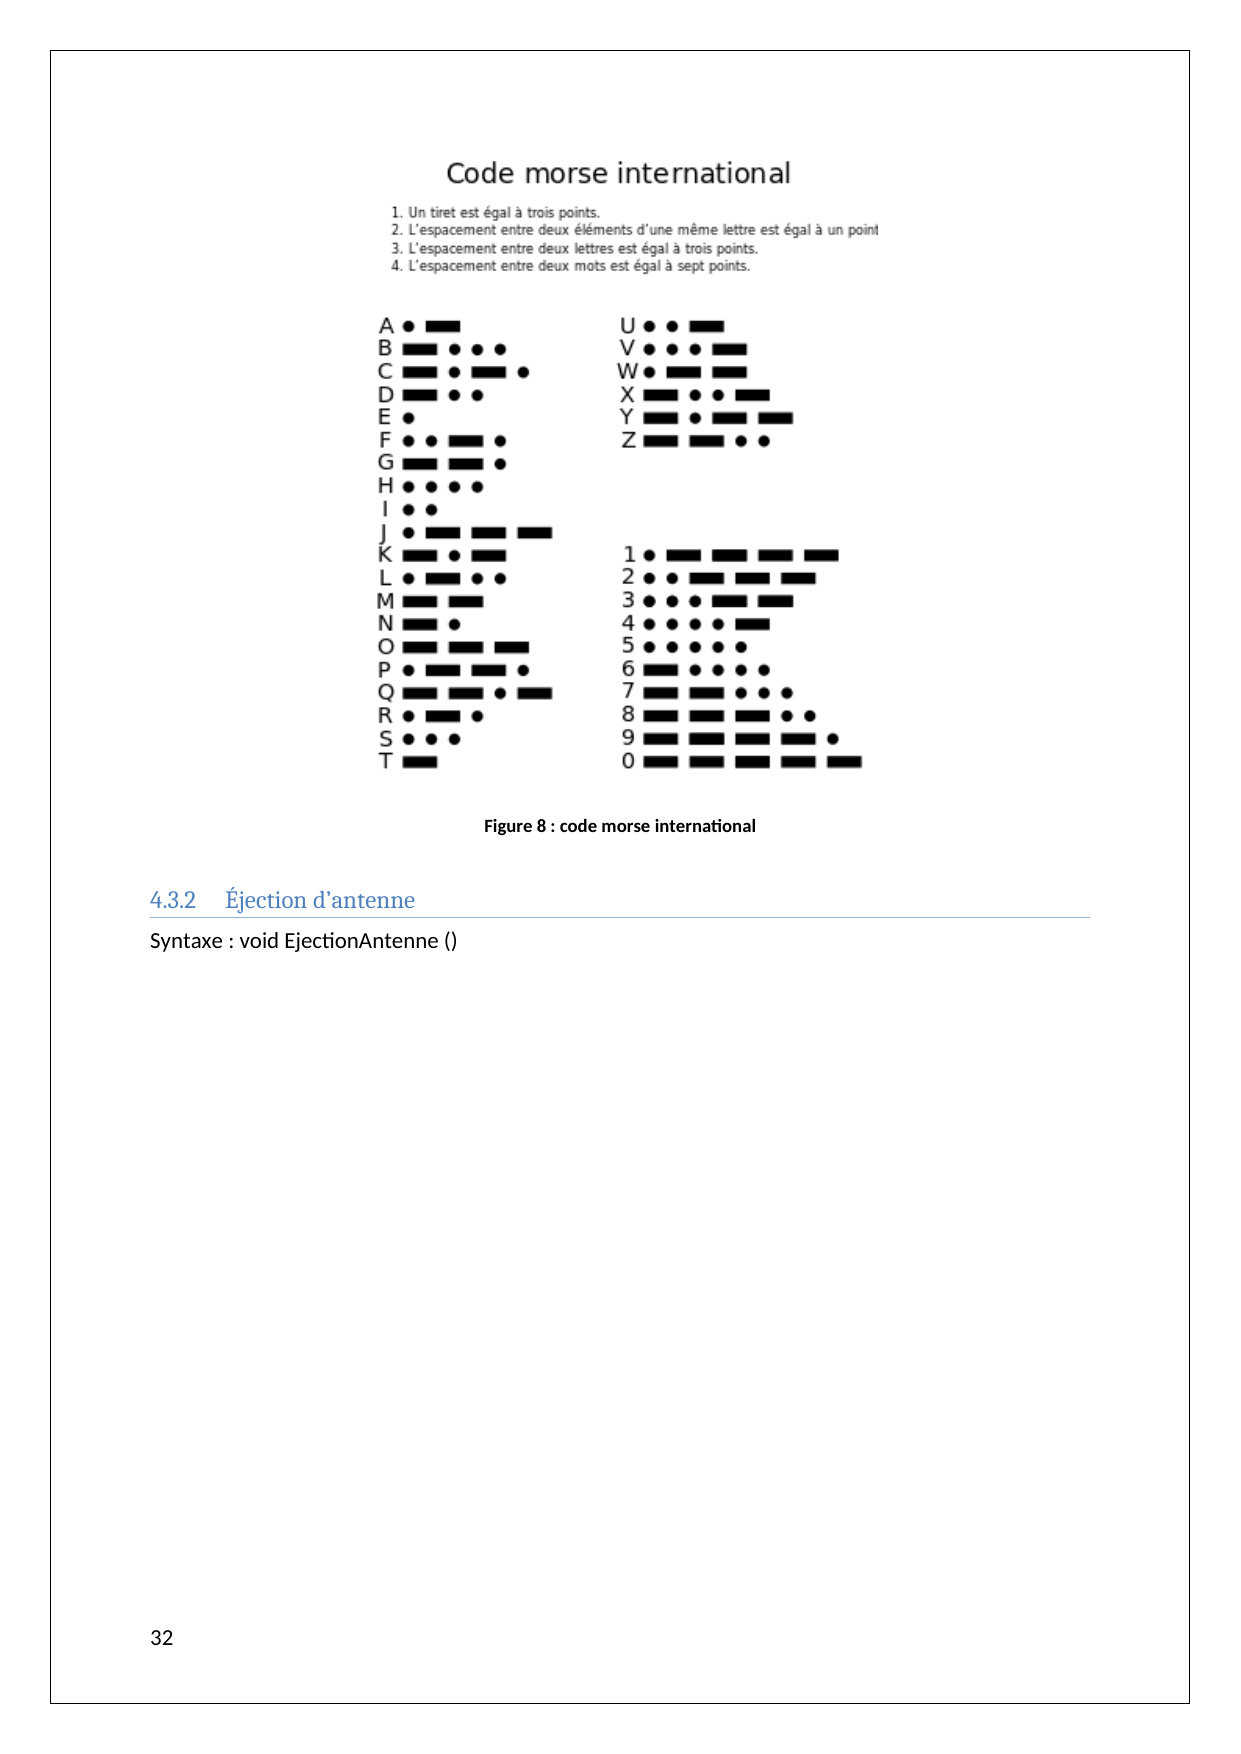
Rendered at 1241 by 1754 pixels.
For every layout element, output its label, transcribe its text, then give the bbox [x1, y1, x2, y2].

subtitle Éjection d’antenne [150, 886, 1090, 917]
picture [362, 150, 878, 814]
text Figure 8 : code morse international [150, 814, 1090, 837]
text Syntaxe : void EjectionAntenne () [150, 926, 1090, 954]
